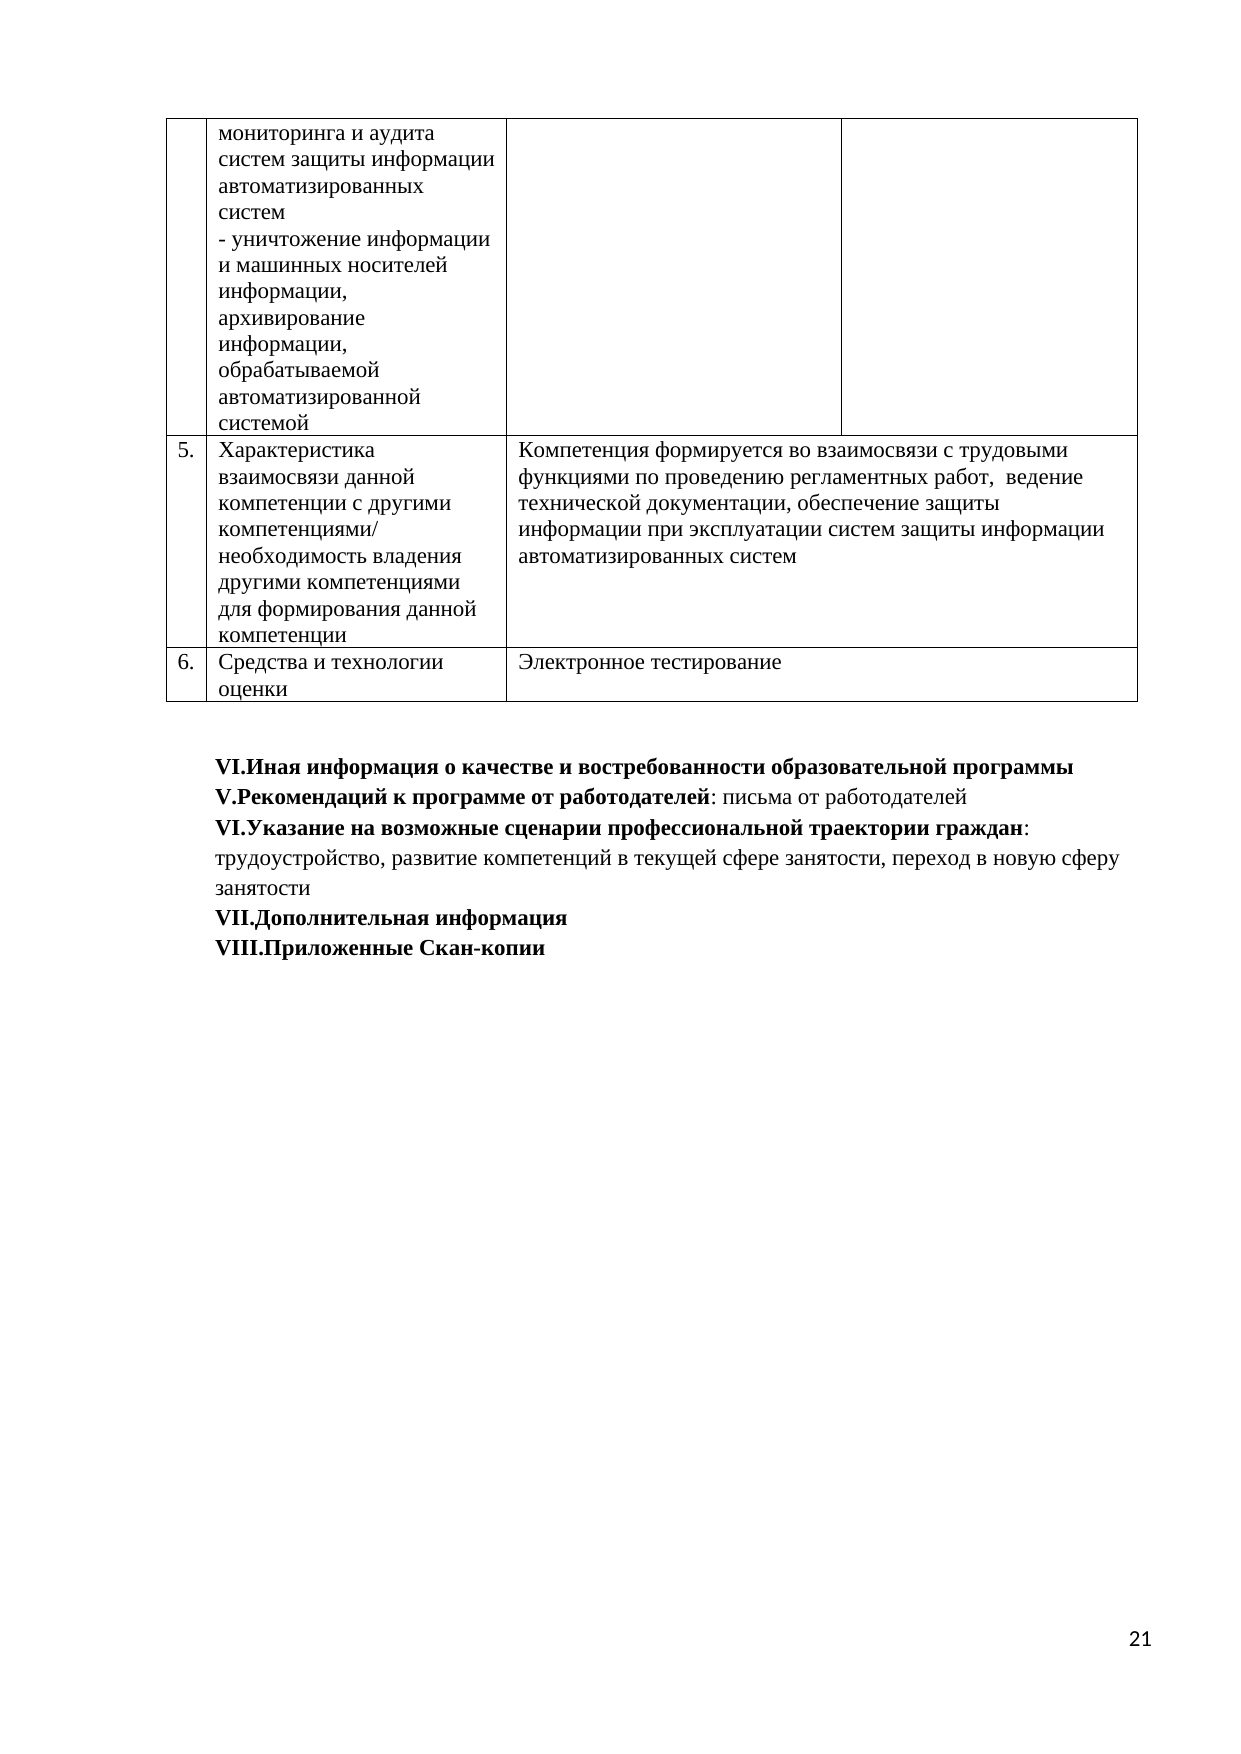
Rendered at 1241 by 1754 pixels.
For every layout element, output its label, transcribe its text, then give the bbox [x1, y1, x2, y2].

list VIII.Приложенные Скан-копии [215, 934, 1152, 961]
table_cell Компетенция формируется во взаимосвязи с трудовыми функциями по проведению регламентных работ, ведение технической документации, обеспечение защиты информации при эксплуатации систем защиты информации автоматизированных систем [507, 436, 1137, 647]
list VI.Иная информация о качестве и востребованности образовательной программы [215, 753, 1152, 779]
table_cell Электронное тестирование [507, 648, 1137, 701]
list VI.Указание на возможные сценарии профессиональной траектории граждан: трудоустройство, развитие компетенций в текущей сфере занятости, переход в новую сферу занятости [215, 813, 1152, 900]
table_cell 5. [167, 436, 206, 647]
list V.Рекомендаций к программе от работодателей: письма от работодателей [215, 783, 1152, 810]
table_cell 5 [842, 119, 1137, 435]
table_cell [507, 119, 841, 435]
table_cell Средства и технологии оценки [207, 648, 506, 701]
list VII.Дополнительная информация [215, 904, 1152, 931]
table_cell Характеристика взаимосвязи данной компетенции с другими компетенциями/ необходимость владения другими компетенциями для формирования данной компетенции [207, 436, 506, 647]
table_cell 6. [167, 648, 206, 701]
